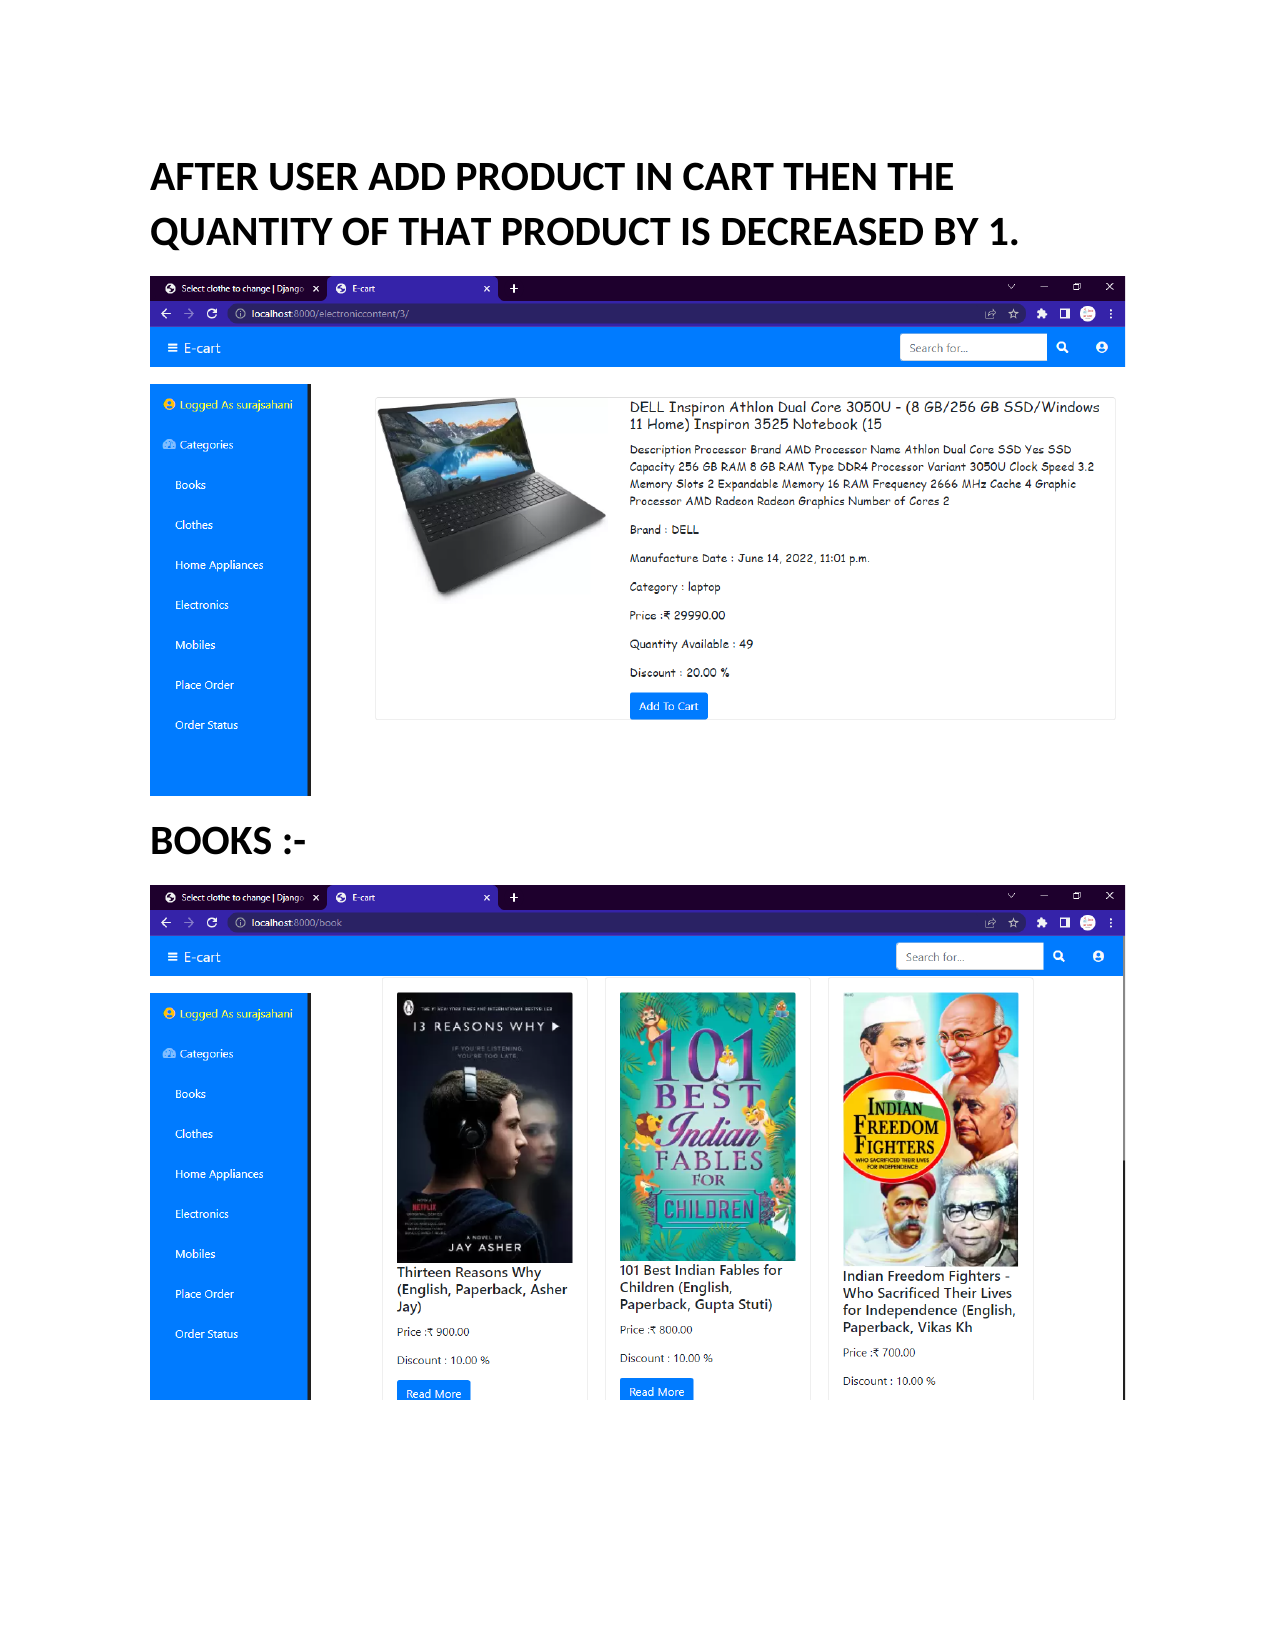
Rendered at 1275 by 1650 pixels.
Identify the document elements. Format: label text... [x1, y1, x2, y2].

picture [150, 276, 1125, 796]
picture [150, 885, 1125, 1400]
text AFTER USER ADD PRODUCT IN CART THEN THE QUANTITY OF THAT PRODUCT IS DECREASED BY 1. [150, 150, 1125, 256]
text BOOKS :- [150, 814, 1125, 865]
